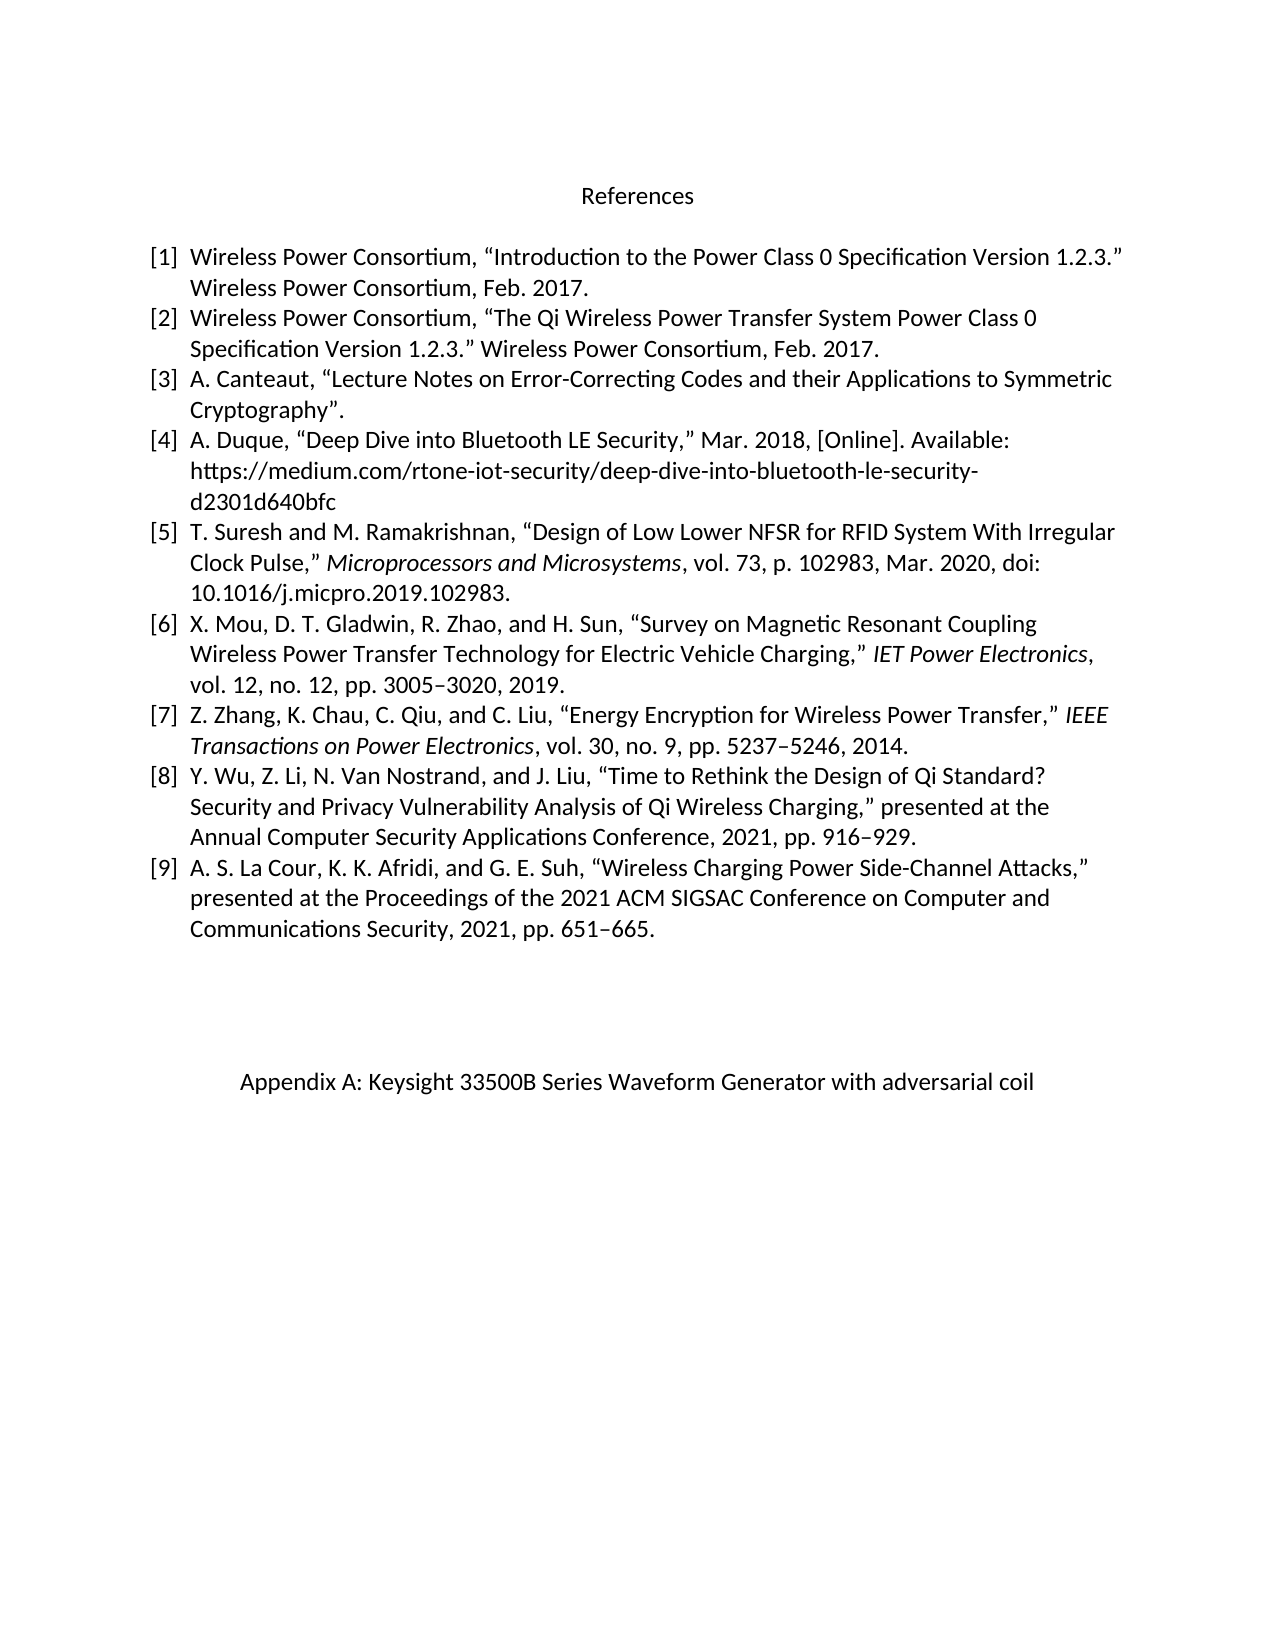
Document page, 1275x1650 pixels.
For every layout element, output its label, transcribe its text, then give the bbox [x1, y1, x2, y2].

text [8] Y. Wu, Z. Li, N. Van Nostrand, and J. Liu, “Time to Rethink the Design of Qi Standard? Security and Privacy Vulnerability Analysis of Qi Wireless Charging,” presented at the Annual Computer Security Applications Conference, 2021, pp. 916–929. [150, 760, 1125, 852]
text [2] Wireless Power Consortium, “The Qi Wireless Power Transfer System Power Class 0 Specification Version 1.2.3.” Wireless Power Consortium, Feb. 2017. [150, 303, 1125, 364]
text References [150, 181, 1125, 211]
text [1] Wireless Power Consortium, “Introduction to the Power Class 0 Specification Version 1.2.3.” Wireless Power Consortium, Feb. 2017. [150, 242, 1125, 303]
text [5] T. Suresh and M. Ramakrishnan, “Design of Low Lower NFSR for RFID System With Irregular Clock Pulse,” Microprocessors and Microsystems, vol. 73, p. 102983, Mar. 2020, doi: 10.1016/j.micpro.2019.102983. [150, 516, 1125, 608]
text [9] A. S. La Cour, K. K. Afridi, and G. E. Suh, “Wireless Charging Power Side-Channel Attacks,” presented at the Proceedings of the 2021 ACM SIGSAC Conference on Computer and Communications Security, 2021, pp. 651–665. [150, 852, 1125, 943]
text Appendix A: Keysight 33500B Series Waveform Generator with adversarial coil [150, 1066, 1125, 1096]
text [6] X. Mou, D. T. Gladwin, R. Zhao, and H. Sun, “Survey on Magnetic Resonant Coupling Wireless Power Transfer Technology for Electric Vehicle Charging,” IET Power Electronics, vol. 12, no. 12, pp. 3005–3020, 2019. [150, 608, 1125, 699]
text [3] A. Canteaut, “Lecture Notes on Error-Correcting Codes and their Applications to Symmetric Cryptography”. [150, 364, 1125, 425]
text [7] Z. Zhang, K. Chau, C. Qiu, and C. Liu, “Energy Encryption for Wireless Power Transfer,” IEEE Transactions on Power Electronics, vol. 30, no. 9, pp. 5237–5246, 2014. [150, 699, 1125, 760]
text [4] A. Duque, “Deep Dive into Bluetooth LE Security,” Mar. 2018, [Online]. Available: https://medium.com/rtone-iot-security/deep-dive-into-bluetooth-le-security-d2301d640bfc [150, 425, 1125, 516]
